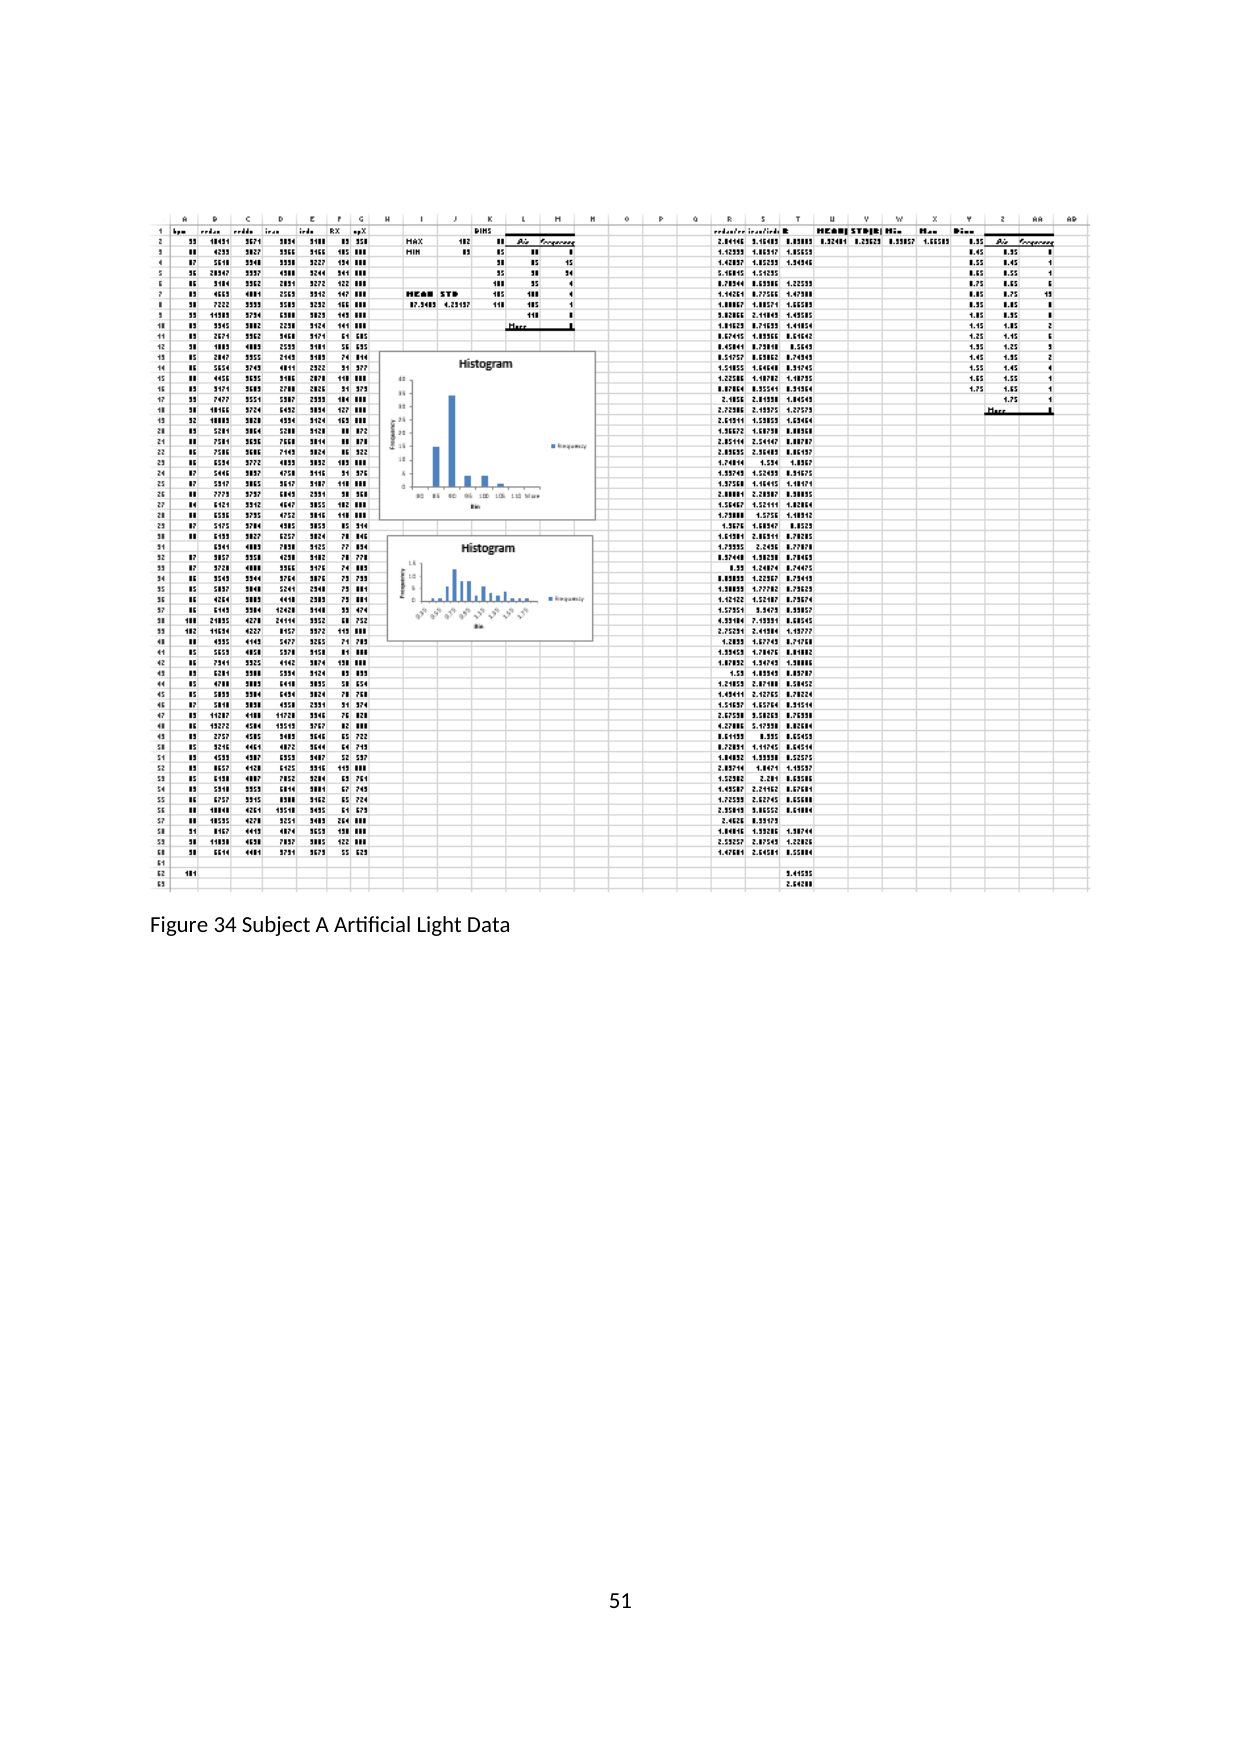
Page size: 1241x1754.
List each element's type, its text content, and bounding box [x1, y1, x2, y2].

text Figure 34 Subject A Artificial Light Data [150, 911, 1090, 939]
picture [150, 210, 1091, 892]
